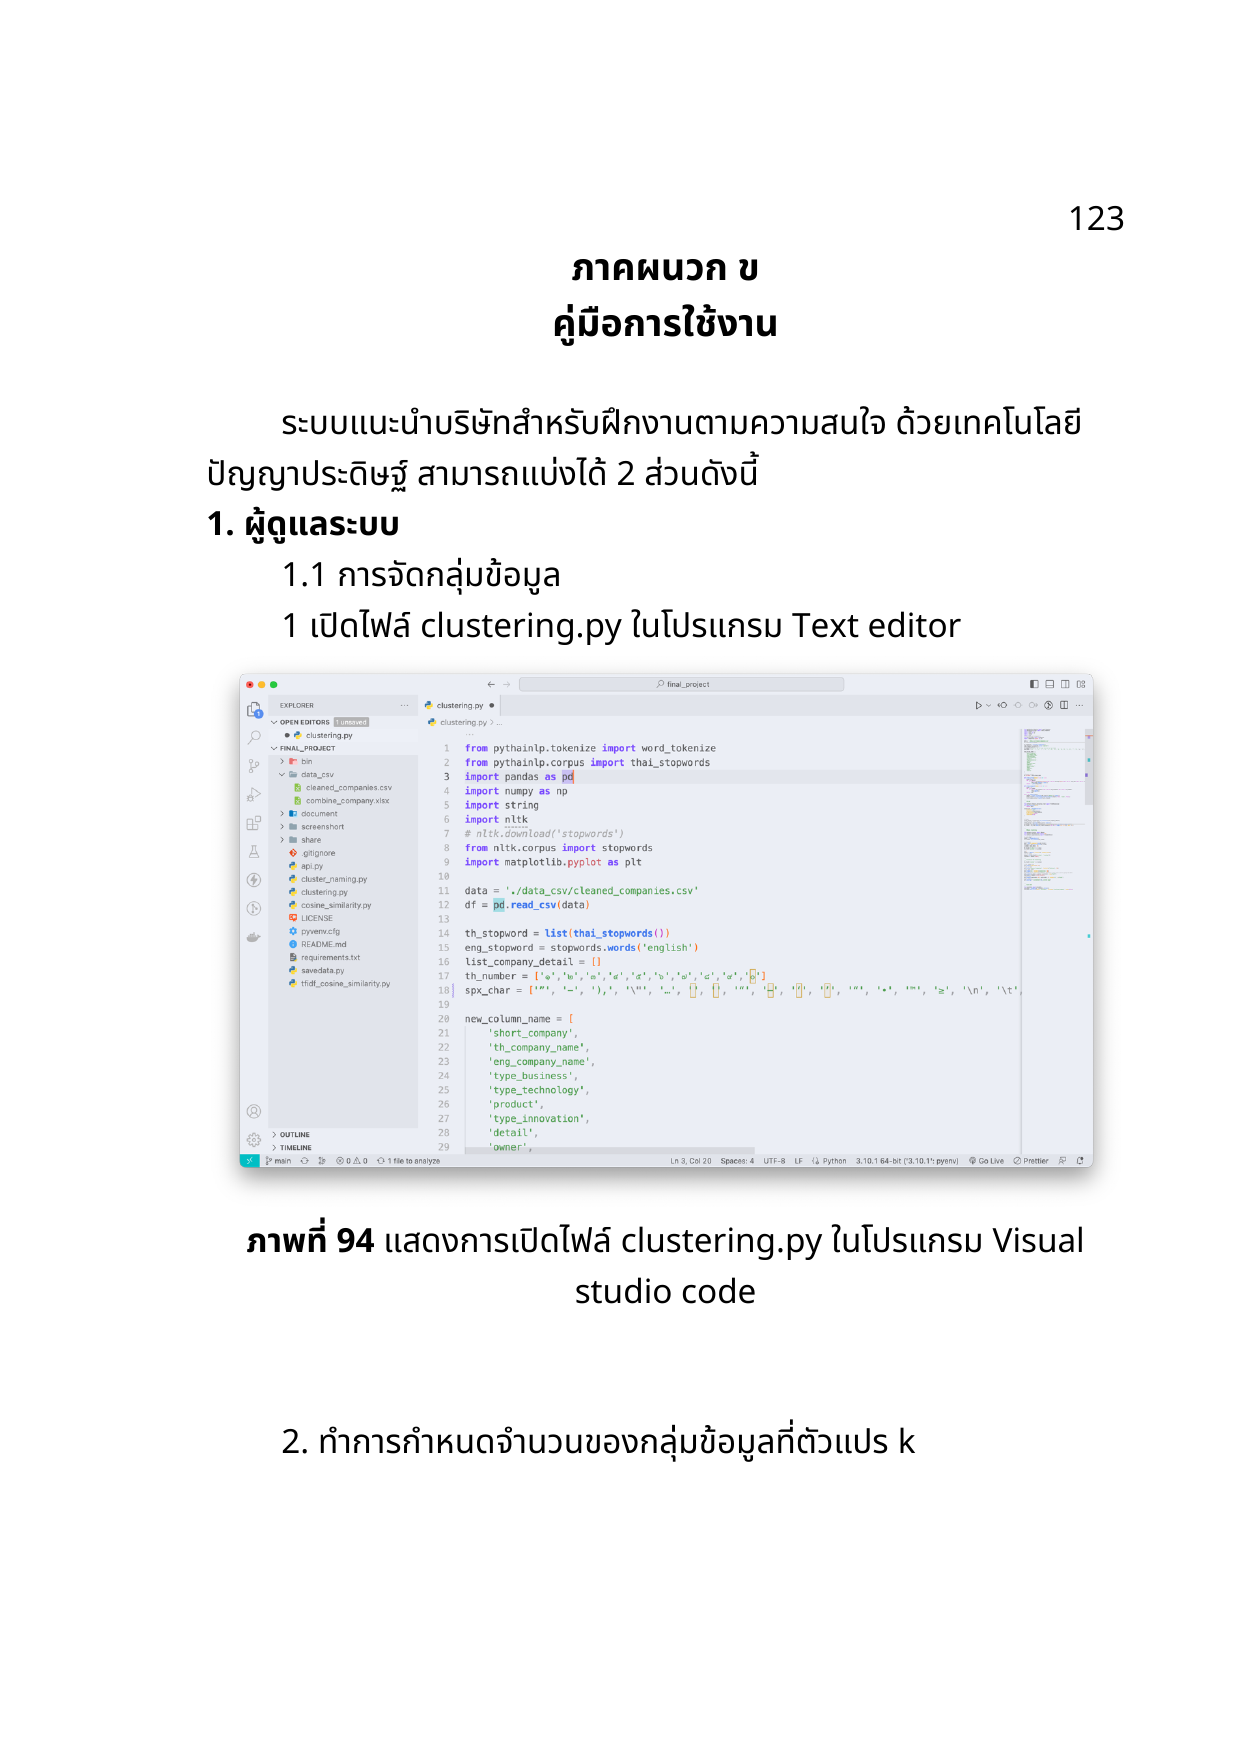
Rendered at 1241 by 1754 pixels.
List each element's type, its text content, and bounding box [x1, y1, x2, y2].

text ระบบแนะนำบริษัทสำหรับฝึกงานตามความสนใจ ด้วยเทคโนโลยีปัญญาประดิษฐ์ สามารถแบ่งได้ 2 ส่วนดังนี้ [206, 399, 1125, 500]
picture [206, 652, 1125, 1211]
text ภาพที่ 94 แสดงการเปิดไฟล์ clustering.py ในโปรแกรม Visual studio code [206, 1217, 1125, 1313]
text ภาคผนวก ข คู่มือการใช้งาน [206, 240, 1125, 354]
subtitle 1. ผู้ดูแลระบบ [206, 500, 1125, 551]
text 1.1 การจัดกลุ่มข้อมูล [206, 551, 1125, 601]
text 1 เปิดไฟล์ clustering.py ในโปรแกรม Text editor [206, 601, 1125, 652]
text 2. ทำการกำหนดจำนวนของกลุ่มข้อมูลที่ตัวแปร k [206, 1417, 1125, 1468]
